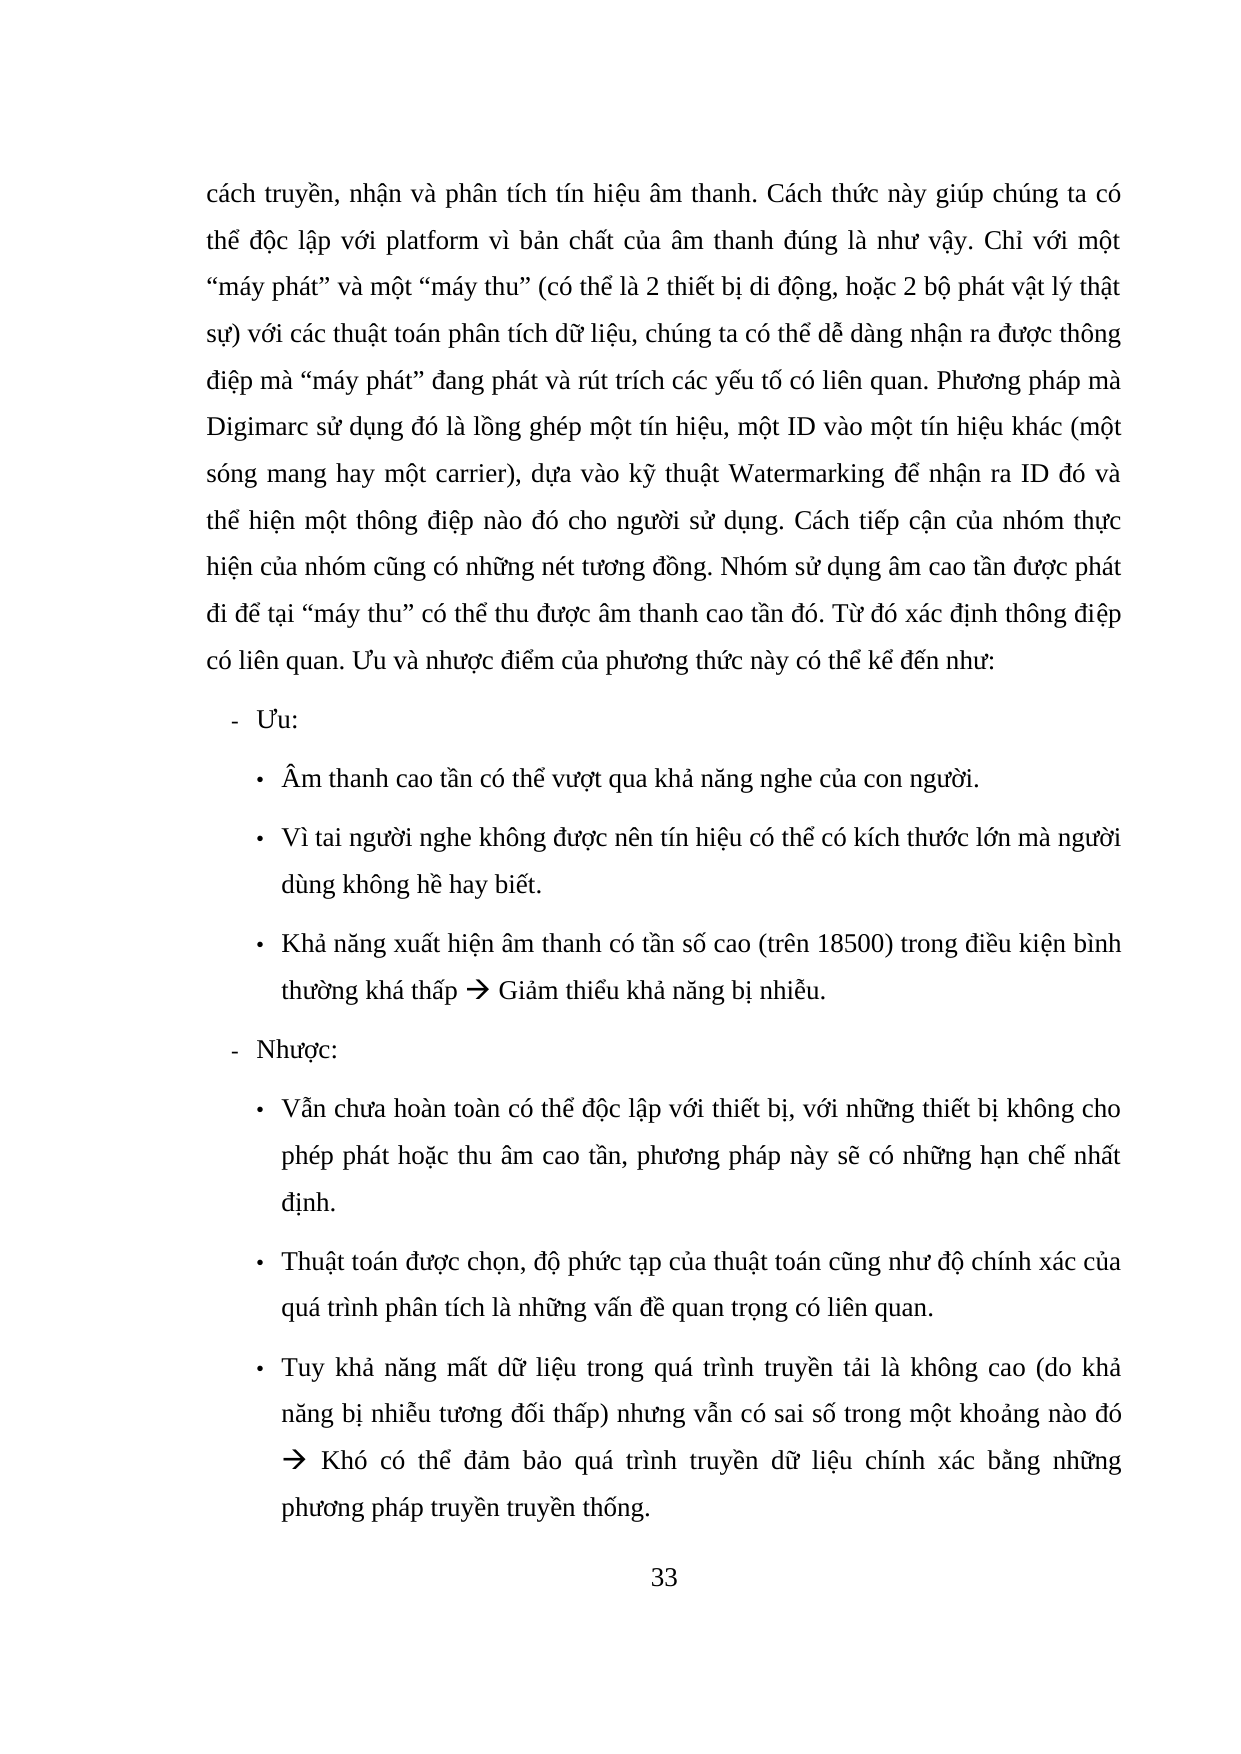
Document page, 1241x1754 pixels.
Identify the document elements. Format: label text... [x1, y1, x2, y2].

list Khả năng xuất hiện âm thanh có tần số cao (trên 18500) trong điều kiện bình thường khá thấp Giảm thiểu khả năng bị nhiễu. [256, 927, 1122, 1005]
list Tuy khả năng mất dữ liệu trong quá trình truyền tải là không cao (do khả năng bị nhiễu tương đối thấp) nhưng vẫn có sai số trong một khoảng nào đó Khó có thể đảm bảo quá trình truyền dữ liệu chính xác bằng những phương pháp truyền truyền thống. [256, 1351, 1122, 1522]
list Ưu: [231, 703, 1122, 734]
list Vẫn chưa hoàn toàn có thể độc lập với thiết bị, với những thiết bị không cho phép phát hoặc thu âm cao tần, phương pháp này sẽ có những hạn chế nhất định. [256, 1092, 1122, 1217]
list Thuật toán được chọn, độ phức tạp của thuật toán cũng như độ chính xác của quá trình phân tích là những vấn đề quan trọng có liên quan. [256, 1245, 1122, 1323]
list Vì tai người nghe không được nên tín hiệu có thể có kích thước lớn mà người dùng không hề hay biết. [256, 821, 1122, 899]
list Âm thanh cao tần có thể vượt qua khả năng nghe của con người. [256, 762, 1122, 793]
list Nhược: [231, 1033, 1122, 1064]
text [206, 177, 1122, 675]
